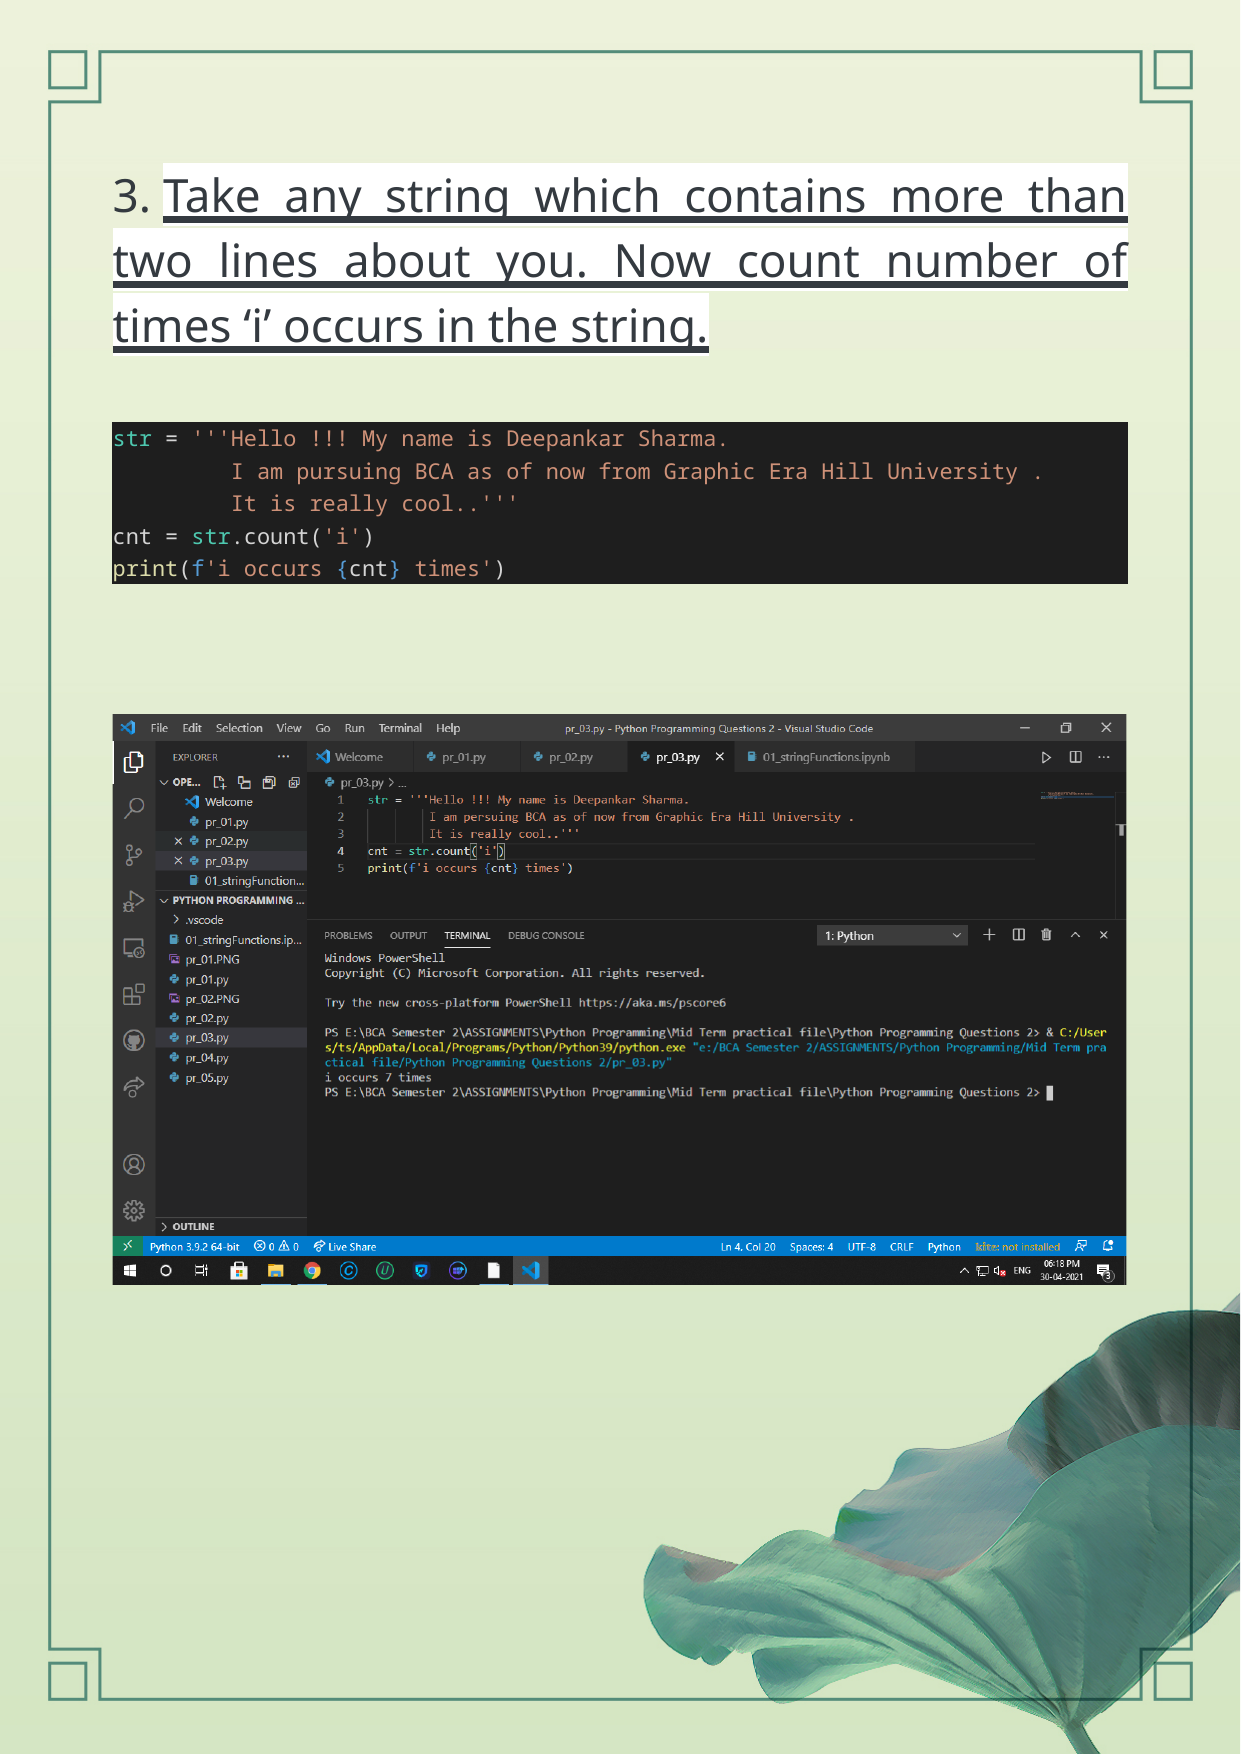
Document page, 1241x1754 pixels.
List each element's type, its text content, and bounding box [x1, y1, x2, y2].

text I am pursuing BCA as of now from Graphic Era Hill University . [112, 454, 1128, 487]
text It is really cool..''' [112, 487, 1128, 519]
list Take any string which contains more than two lines about you. Now count number of times ‘i’ occurs in the string. [112, 162, 1128, 281]
list Take any string which contains more than two lines about you. Now count number of times ‘i’ occurs in the string. [112, 282, 1128, 357]
text print(f'i occurs {cnt} times') [112, 552, 1128, 584]
text cnt = str.count('i') [112, 519, 1128, 552]
text str = '''Hello !!! My name is Deepankar Sharma. [112, 422, 1128, 454]
picture [0, 0, 1241, 1754]
